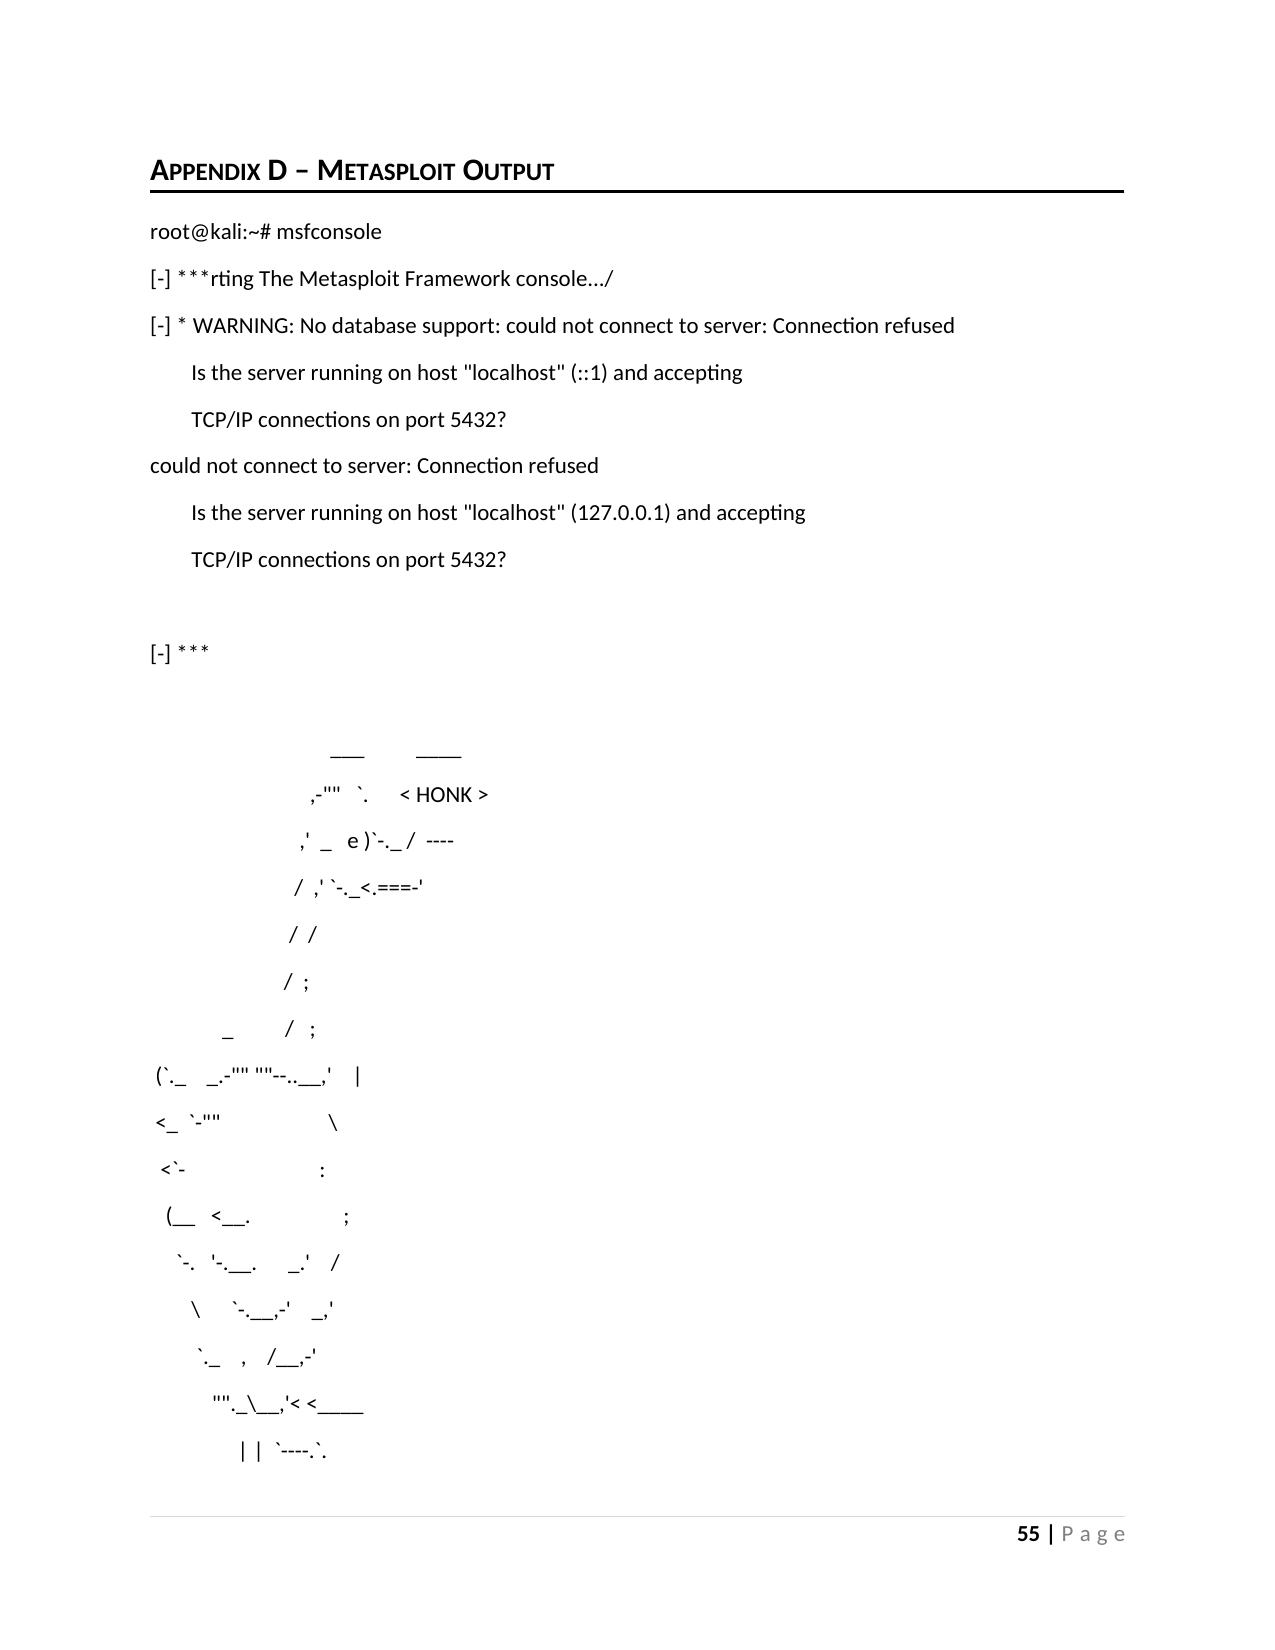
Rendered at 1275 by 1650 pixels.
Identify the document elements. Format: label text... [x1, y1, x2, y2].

text \ `-.__,-' _,' [150, 1295, 1125, 1323]
text ,' _ e )`-._ / ---- [150, 827, 1125, 854]
text (__ <__. ; [150, 1202, 1125, 1229]
text _ / ; [150, 1014, 1125, 1042]
text Is the server running on host "localhost" (127.0.0.1) and accepting [150, 498, 1125, 526]
text `-. '-.__. _.' / [150, 1248, 1125, 1276]
text `._ , /__,-' [150, 1342, 1125, 1370]
text TCP/IP connections on port 5432? [150, 545, 1125, 573]
text root@kali:~# msfconsole [150, 217, 1125, 245]
text [-] *** [150, 639, 1125, 667]
text / / [150, 920, 1125, 948]
text | | `----.`. [150, 1436, 1125, 1464]
text ___ ____ [150, 733, 1125, 761]
text [-] ***rting The Metasploit Framework console.../ [150, 264, 1125, 292]
text [-] * WARNING: No database support: could not connect to server: Connection refused [150, 311, 1125, 339]
text ,-"" `. < HONK > [150, 780, 1125, 808]
text (`._ _.-"" ""--..__,' | [150, 1061, 1125, 1089]
text ""._\__,'< <____ [150, 1389, 1125, 1417]
text Is the server running on host "localhost" (::1) and accepting [150, 358, 1125, 386]
text TCP/IP connections on port 5432? [150, 405, 1125, 433]
text <_ `-"" \ [150, 1108, 1125, 1136]
text / ; [150, 967, 1125, 995]
text could not connect to server: Connection refused [150, 452, 1125, 479]
text / ,' `-._<.===-' [150, 873, 1125, 901]
text <`- : [150, 1155, 1125, 1183]
subtitle Appendix D – Metasploit Output [150, 150, 1124, 190]
